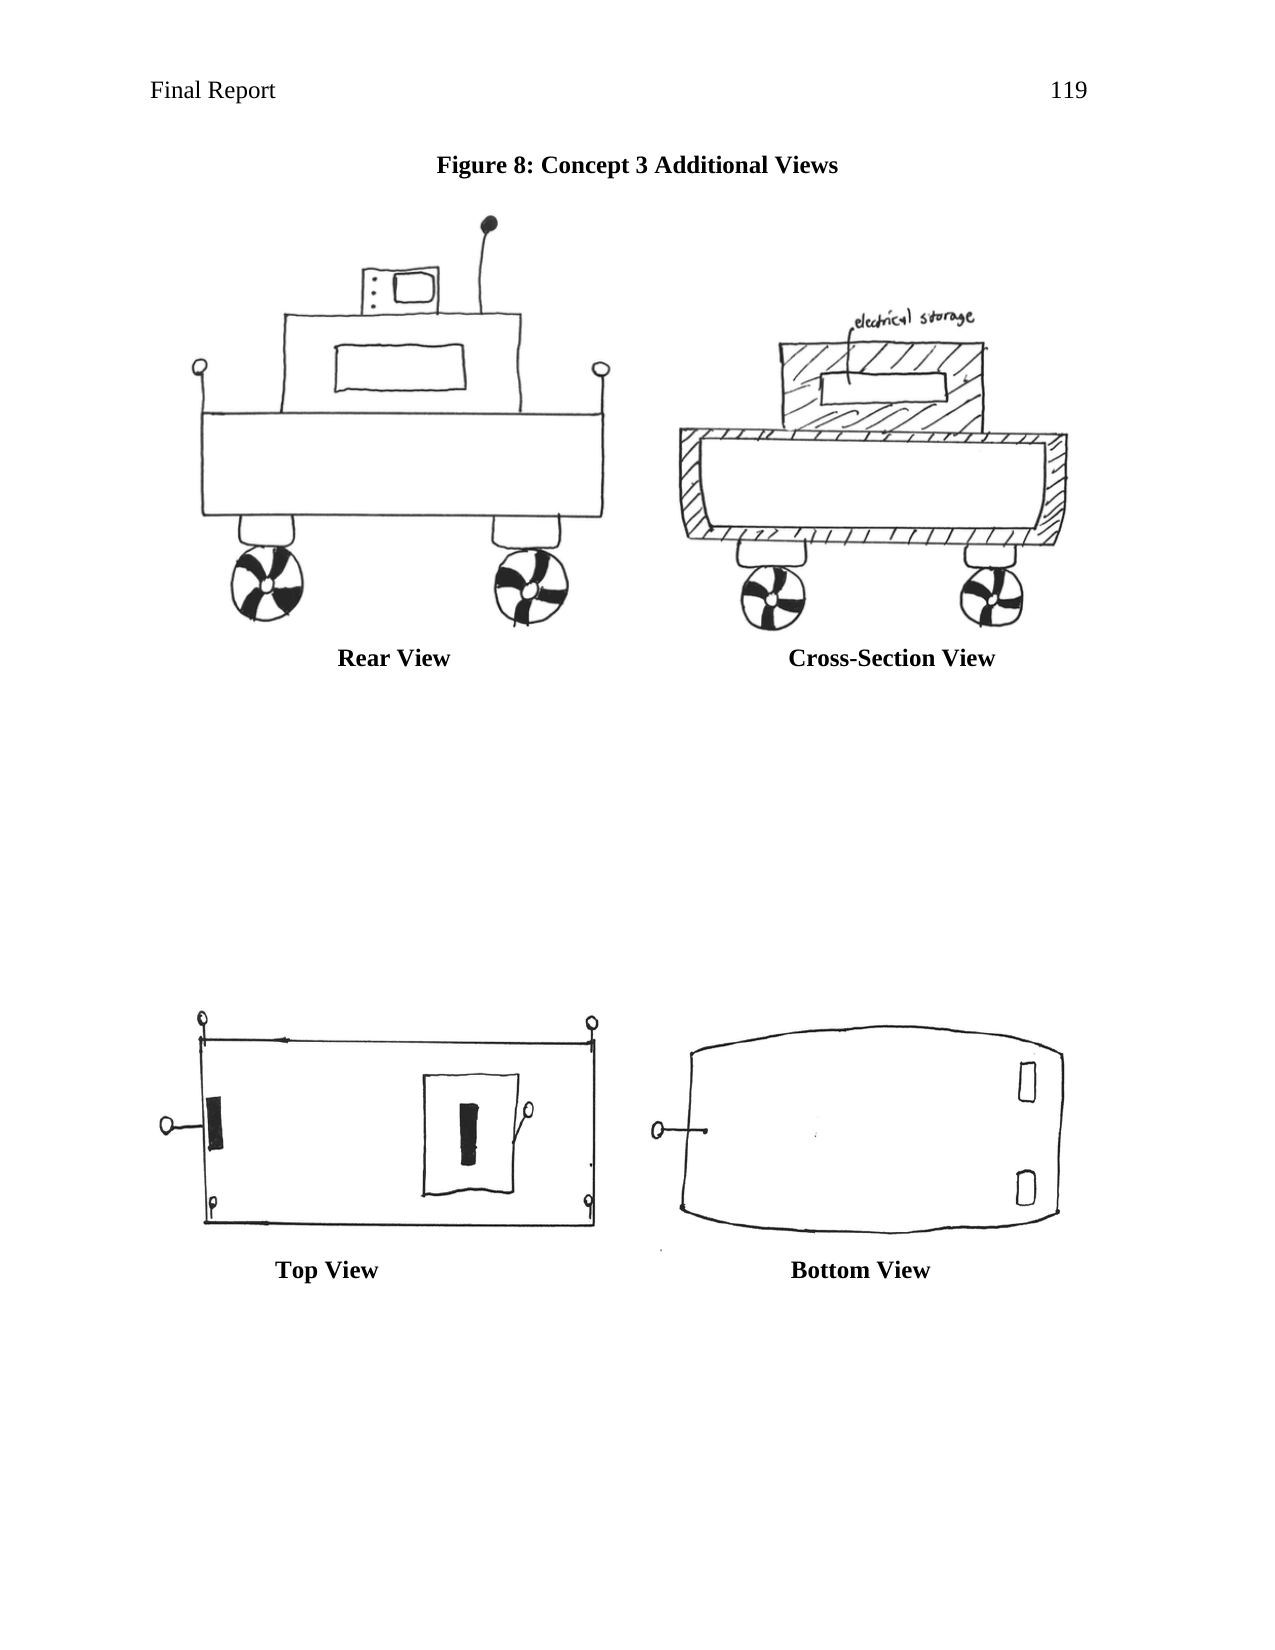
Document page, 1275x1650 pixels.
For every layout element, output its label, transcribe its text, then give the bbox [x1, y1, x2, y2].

picture [150, 997, 1089, 1252]
picture [150, 213, 1099, 640]
text Top View Bottom View [150, 1255, 1125, 1284]
text Rear View Cross-Section View [150, 643, 1125, 672]
text Figure 8: Concept 3 Additional Views [150, 150, 1125, 179]
